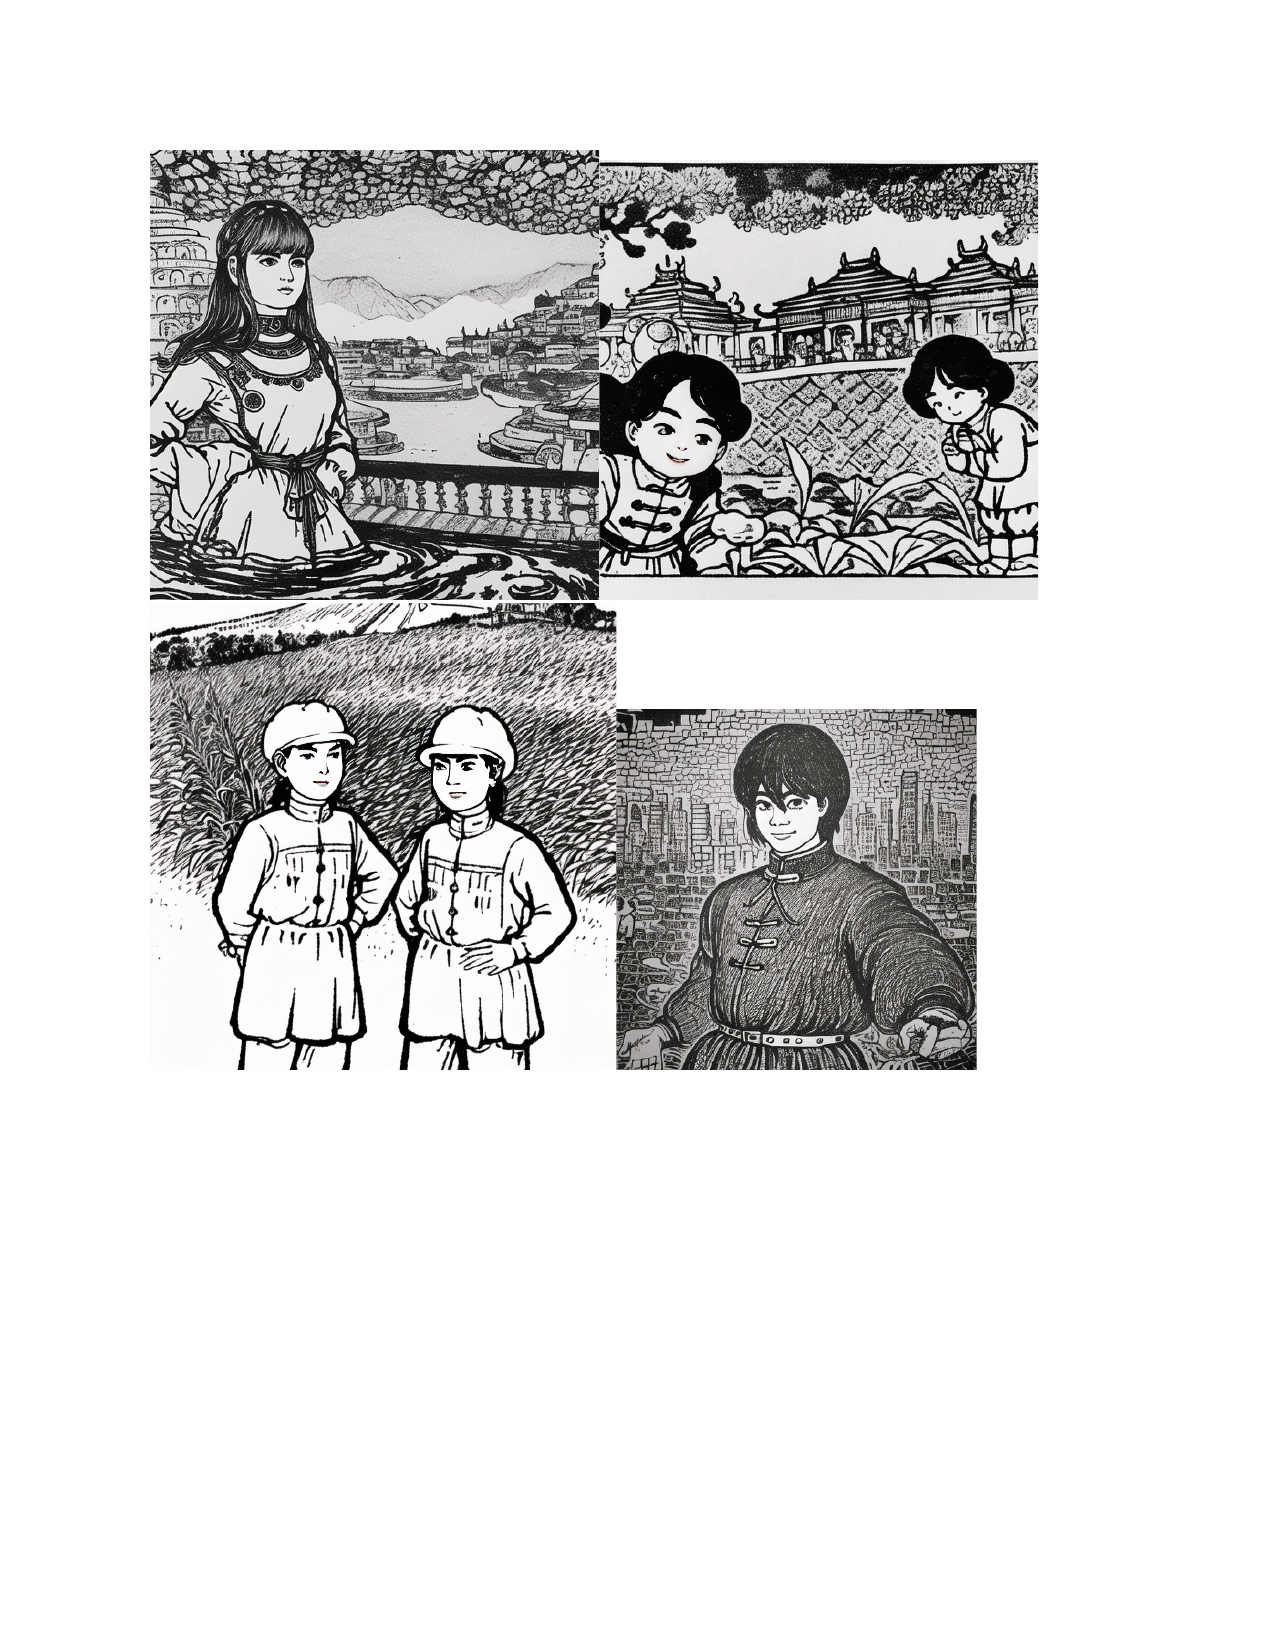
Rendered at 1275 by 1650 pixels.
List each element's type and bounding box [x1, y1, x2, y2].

picture [150, 603, 977, 1070]
picture [150, 150, 1039, 600]
